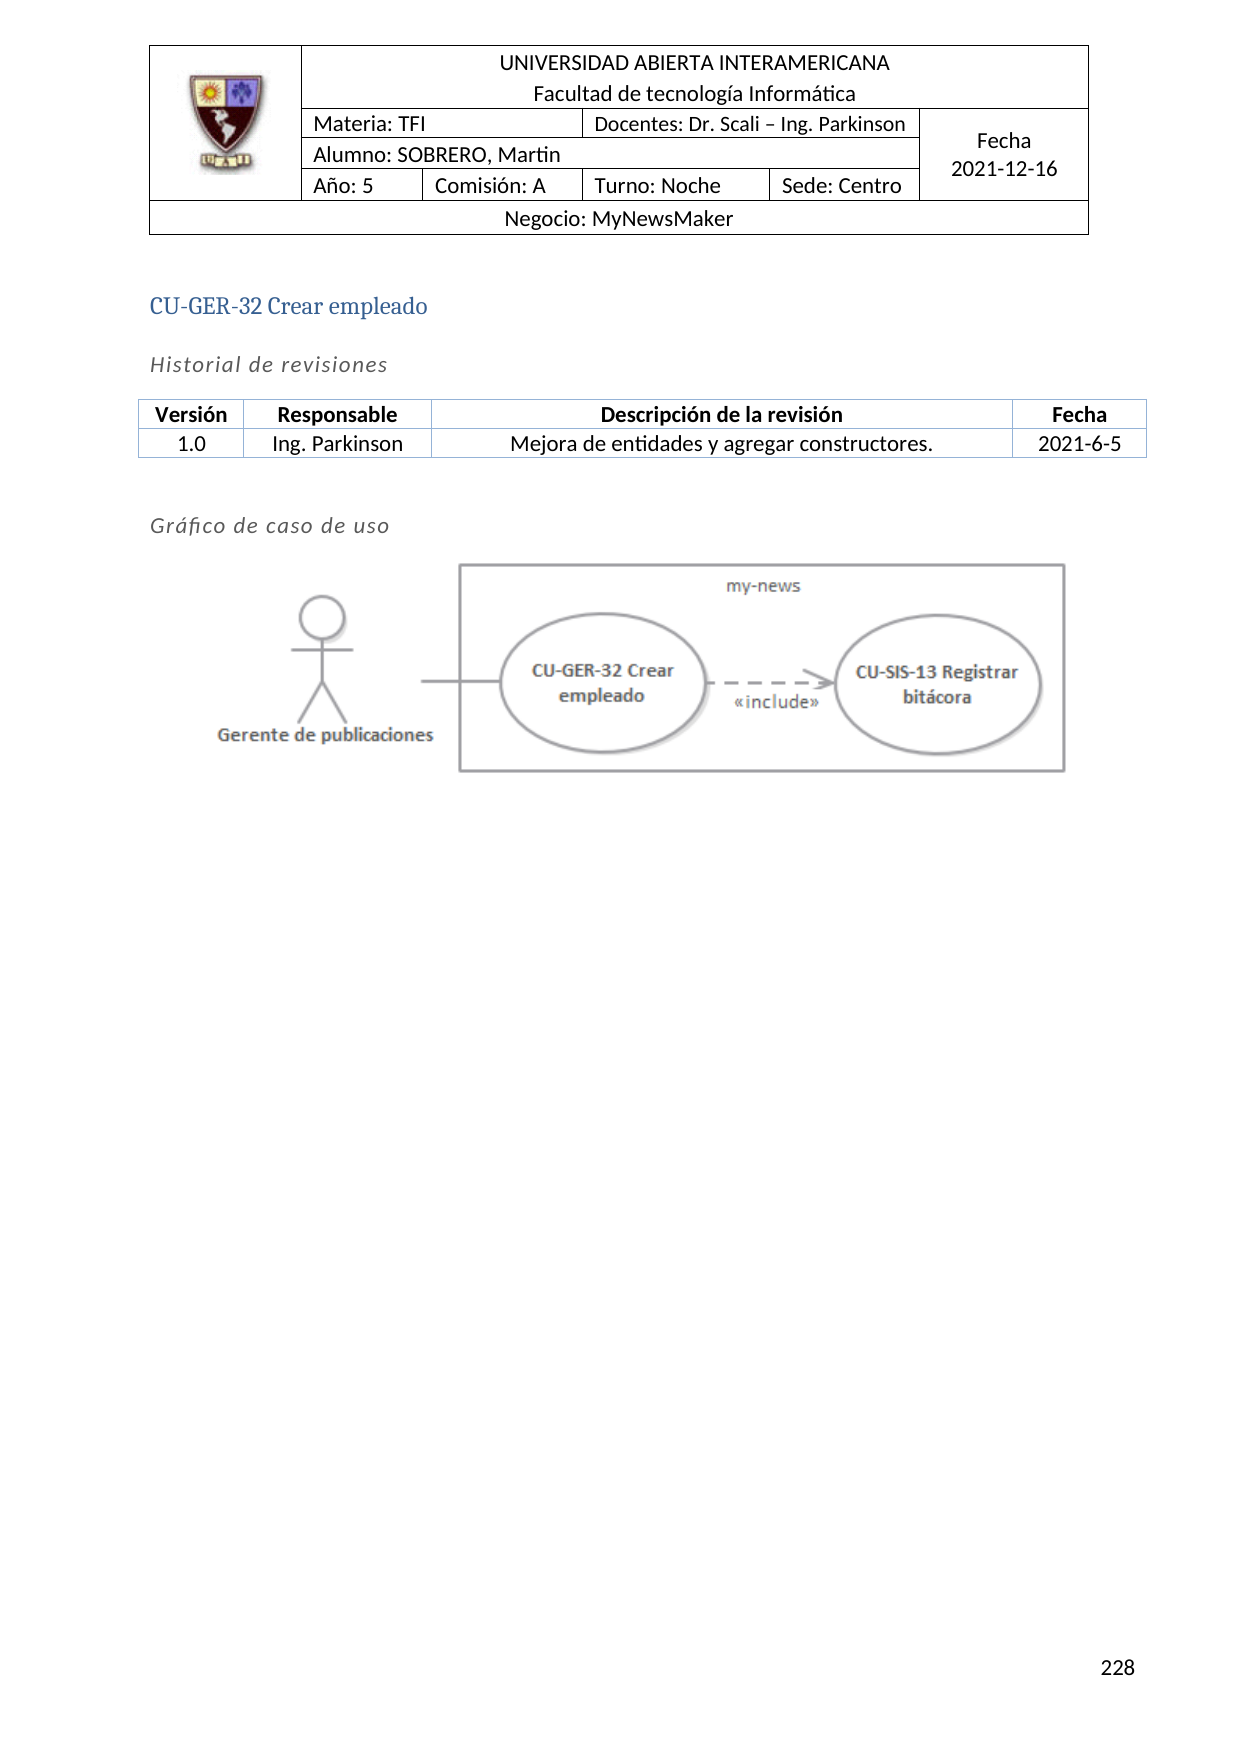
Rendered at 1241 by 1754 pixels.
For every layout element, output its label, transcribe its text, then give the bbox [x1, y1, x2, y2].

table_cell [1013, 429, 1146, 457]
subtitle Historial de revisiones [150, 350, 1135, 378]
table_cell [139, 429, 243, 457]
subtitle Gráfico de caso de uso [150, 511, 1135, 539]
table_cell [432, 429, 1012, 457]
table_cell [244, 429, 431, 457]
subtitle CU-GER-32 Crear empleado [150, 292, 1135, 321]
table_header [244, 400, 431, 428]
picture [175, 67, 276, 180]
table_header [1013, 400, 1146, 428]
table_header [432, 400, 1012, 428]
picture [213, 559, 1072, 776]
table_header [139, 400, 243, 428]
